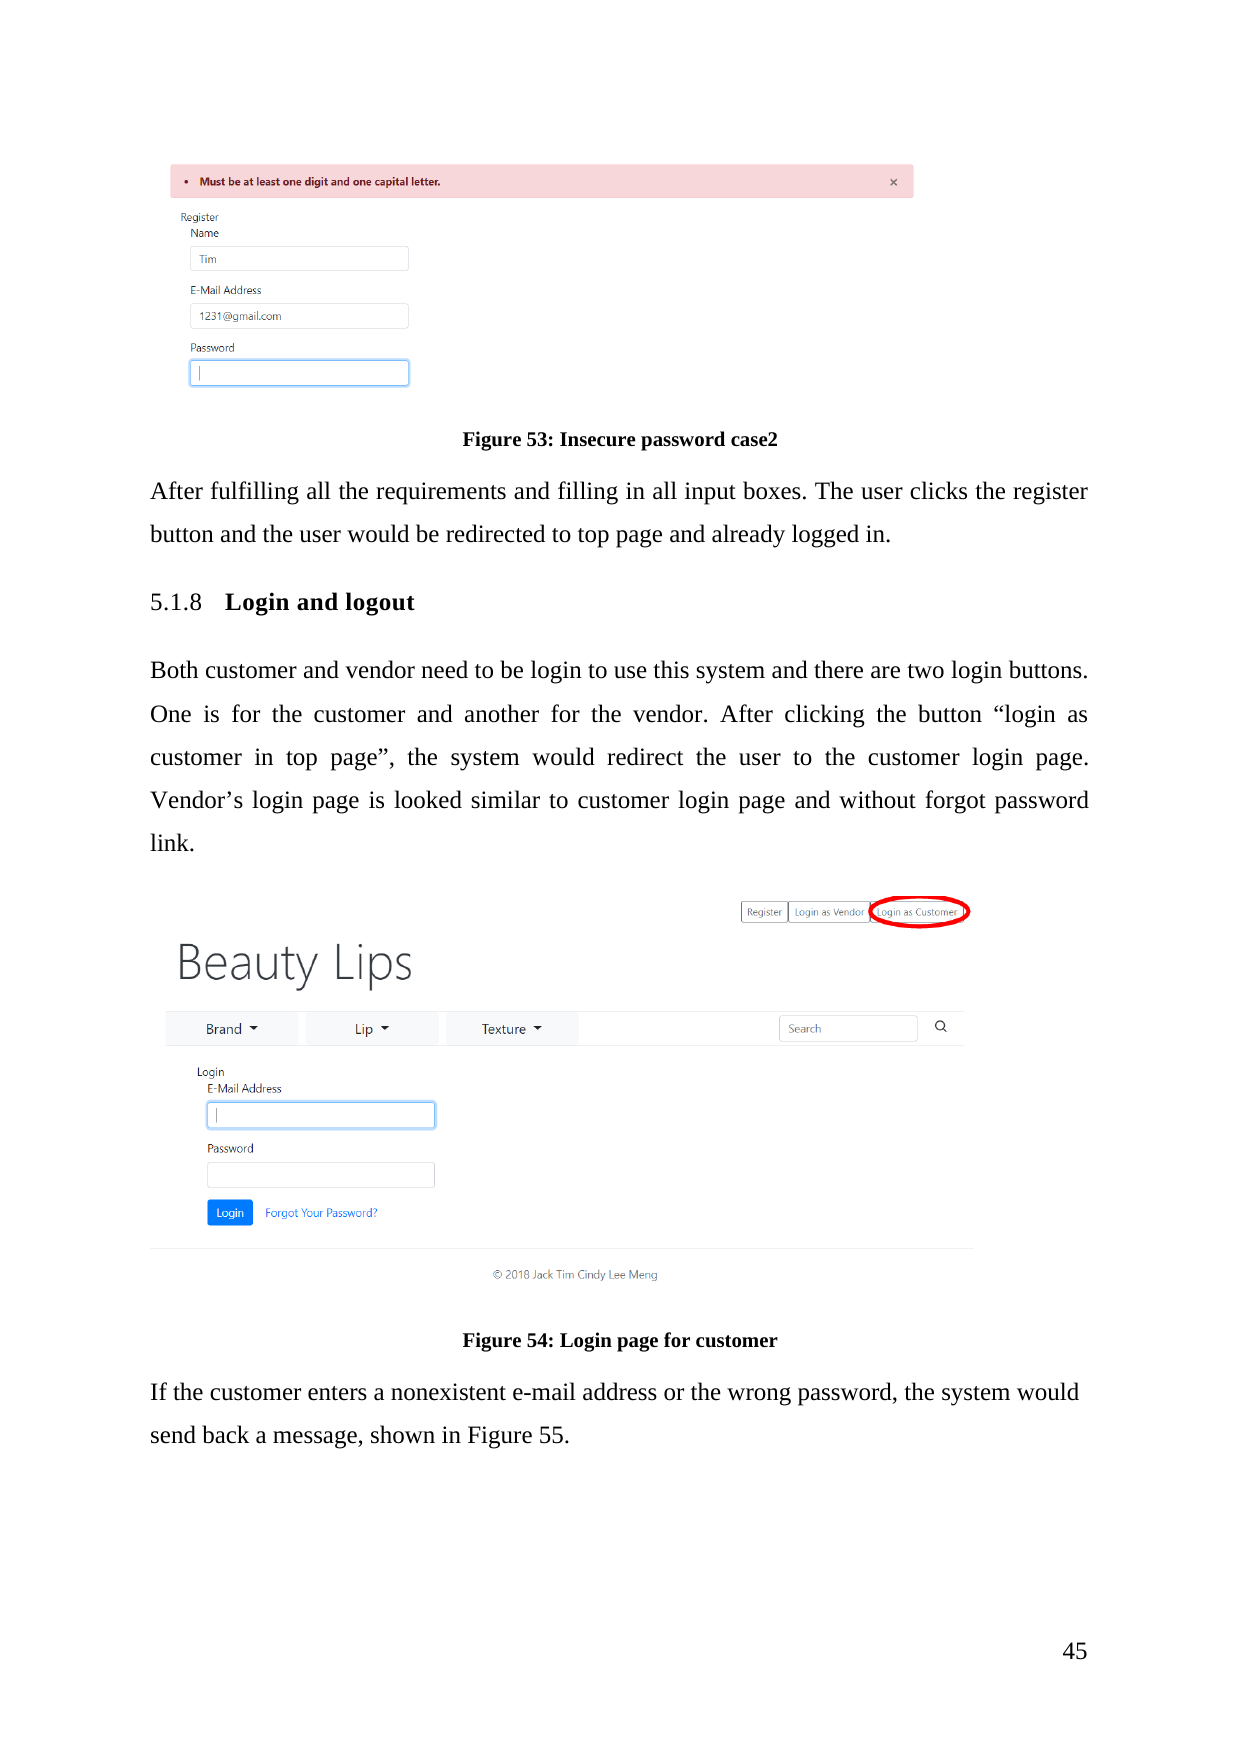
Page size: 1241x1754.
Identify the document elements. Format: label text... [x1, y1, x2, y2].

text If the customer enters a nonexistent e-mail address or the wrong password, the system would send back a message, shown in Figure 55. [150, 1377, 1090, 1449]
text After fulfilling all the requirements and filling in all input boxes. The user clicks the register button and the user would be redirected to top page and already logged in. [150, 476, 1090, 548]
text Both customer and vendor need to be login to use this system and there are two login buttons. One is for the customer and another for the vendor. After clicking the button “login as customer in top page”, the system would redirect the user to the customer login page. Vendor’s login page is looked similar to customer login page and without forgot password link. [150, 656, 1090, 857]
picture [150, 896, 974, 1289]
picture [150, 150, 918, 388]
subtitle Login and logout [150, 587, 1090, 616]
text Figure 54: Login page for customer [150, 1328, 1090, 1352]
text Figure 53: Insecure password case2 [150, 427, 1090, 451]
